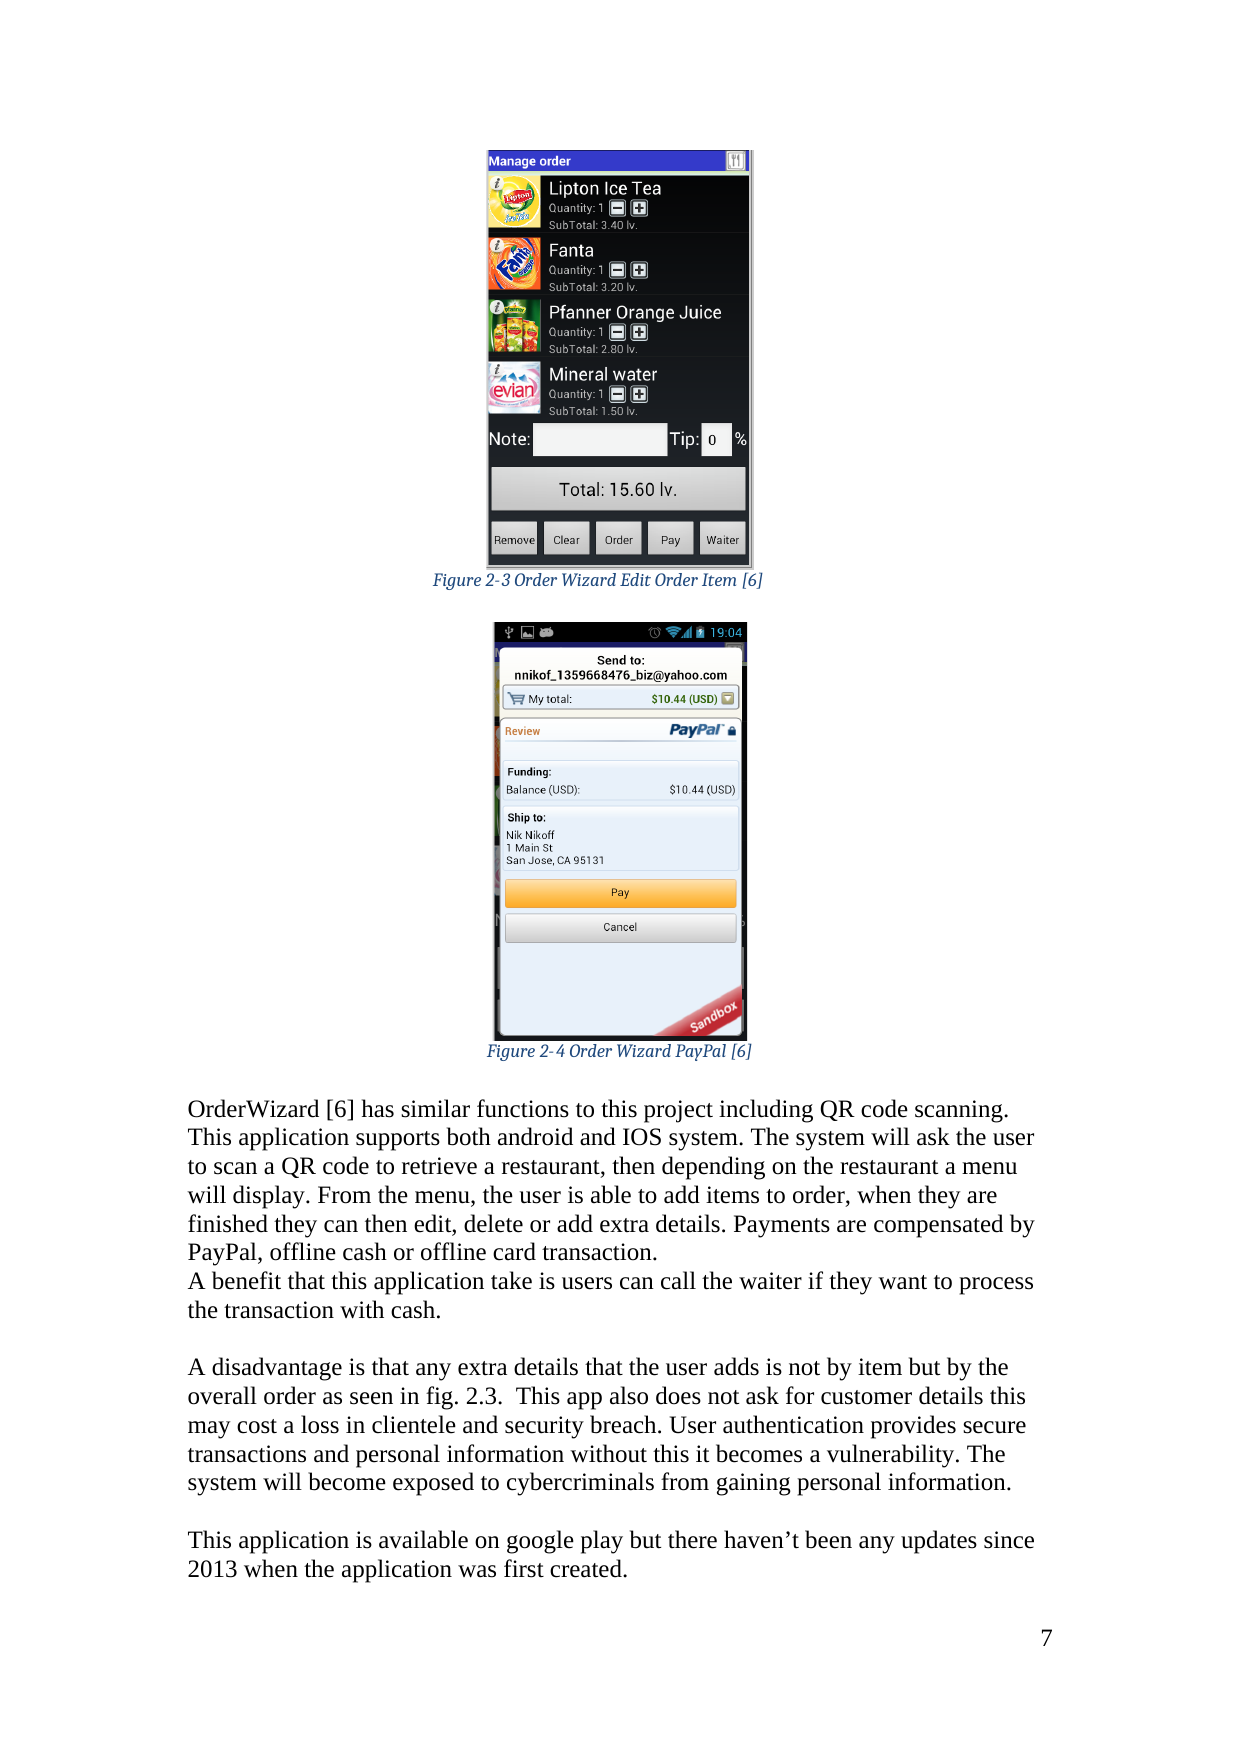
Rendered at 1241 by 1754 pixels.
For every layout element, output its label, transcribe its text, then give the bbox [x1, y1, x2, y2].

text Figure 2-4 Order Wizard PayPal [187, 1041, 1053, 1062]
text This application is available on google play but there haven’t been any updates since 2013 when the application was first created. [187, 1525, 1053, 1582]
text Figure 2-3 Order Wizard Edit Order Item [187, 569, 1053, 591]
text A disadvantage is that any extra details that the user adds is not by item but by the overall order as seen in fig. 2.3. This app also does not ask for customer details this may cost a loss in clientele and security breach. User authentication provides secure transactions and personal information without this it becomes a vulnerability. The system will become exposed to cybercriminals from gaining personal information. [187, 1352, 1053, 1496]
picture [486, 150, 754, 570]
text A benefit that this application take is users can call the waiter if they want to process the transaction with cash. [187, 1266, 1053, 1324]
picture [492, 622, 748, 1041]
text OrderWizard has similar functions to this project including QR code scanning. This application supports both android and IOS system. The system will ask the user to scan a QR code to retrieve a restaurant, then depending on the restaurant a menu will display. From the menu, the user is able to add items to order, when they are finished they can then edit, delete or add extra details. Payments are compensated by PayPal, offline cash or offline card transaction. [187, 1094, 1053, 1266]
